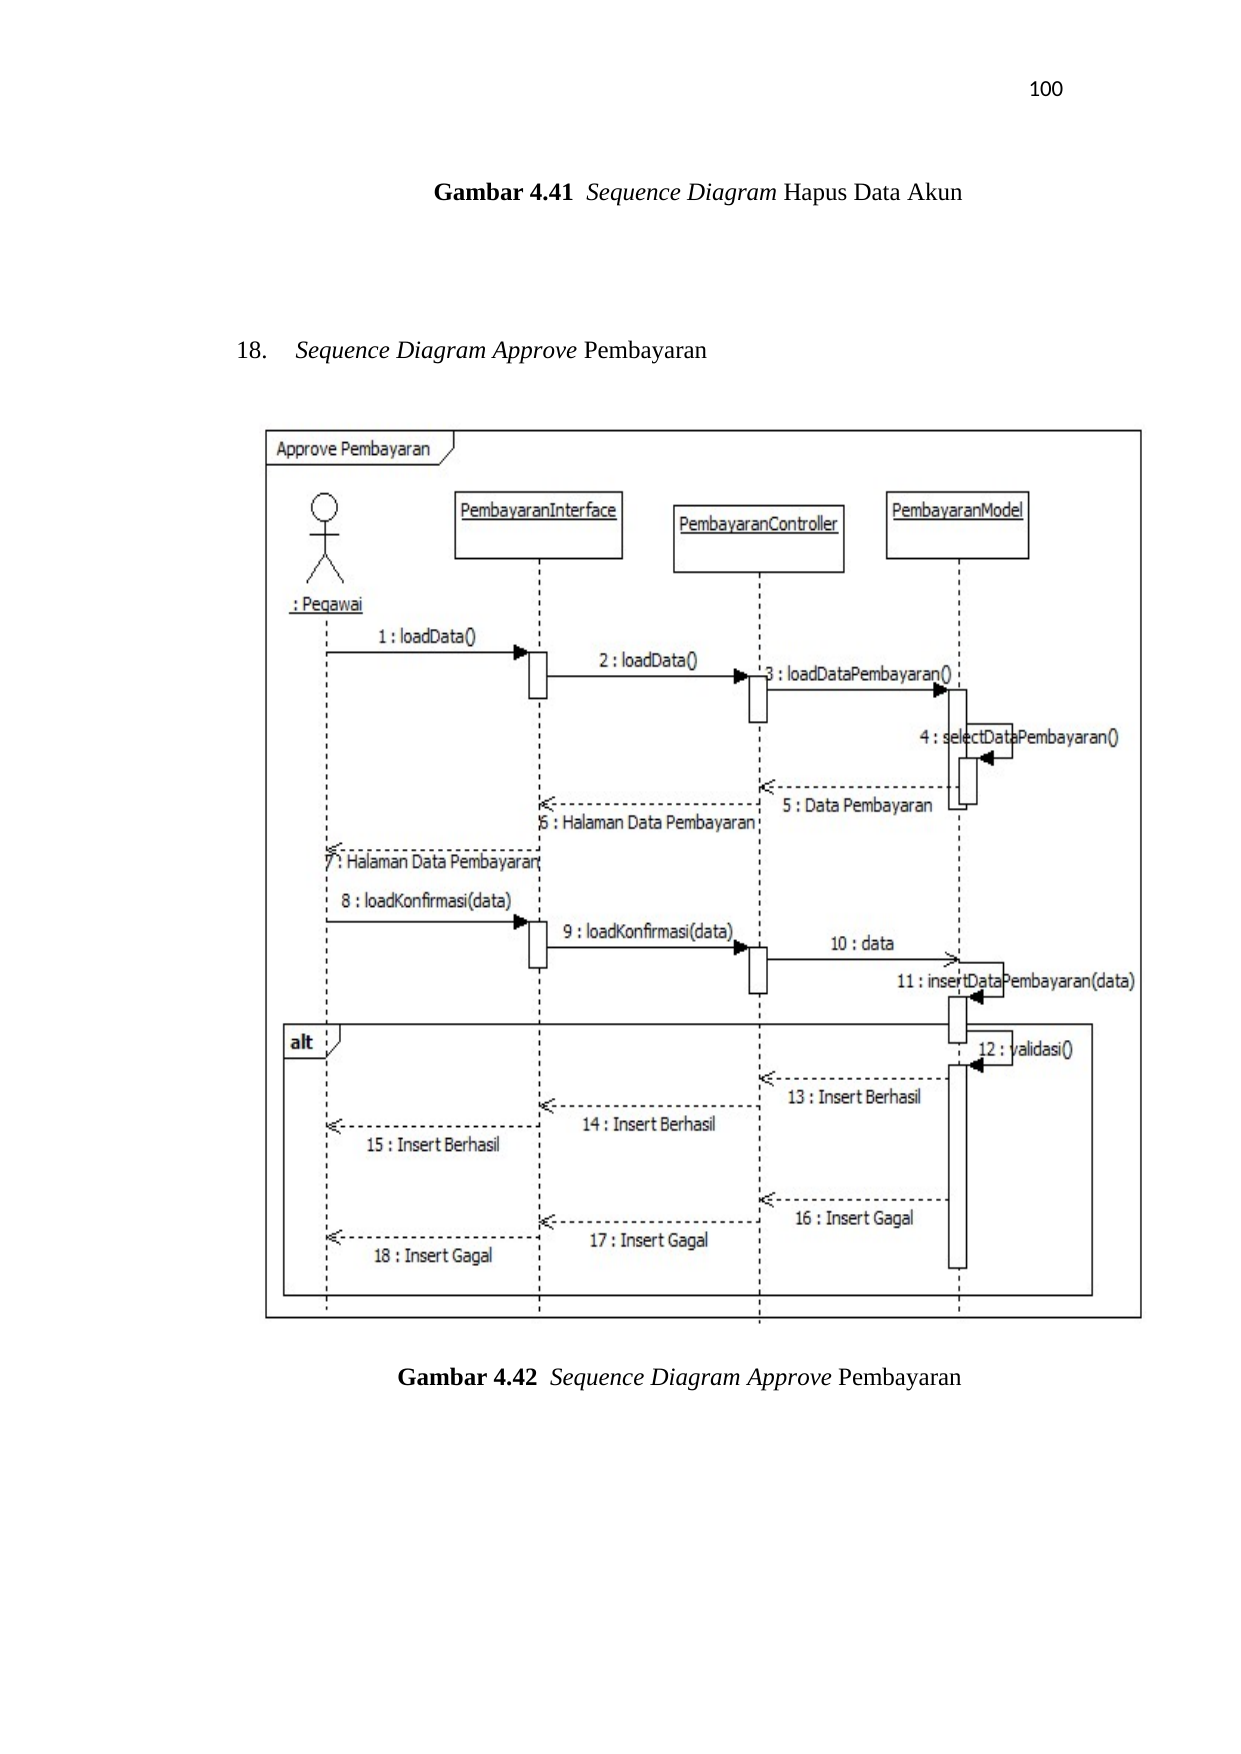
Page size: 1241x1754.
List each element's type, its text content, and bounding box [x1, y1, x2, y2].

picture [236, 396, 1170, 1358]
list Gambar 4.42 Sequence Diagram Approve Pembayaran [295, 1358, 1063, 1391]
list Sequence Diagram Approve Pembayaran [236, 335, 1063, 363]
list Gambar 4.41 Sequence Diagram Hapus Data Akun [333, 177, 1063, 206]
